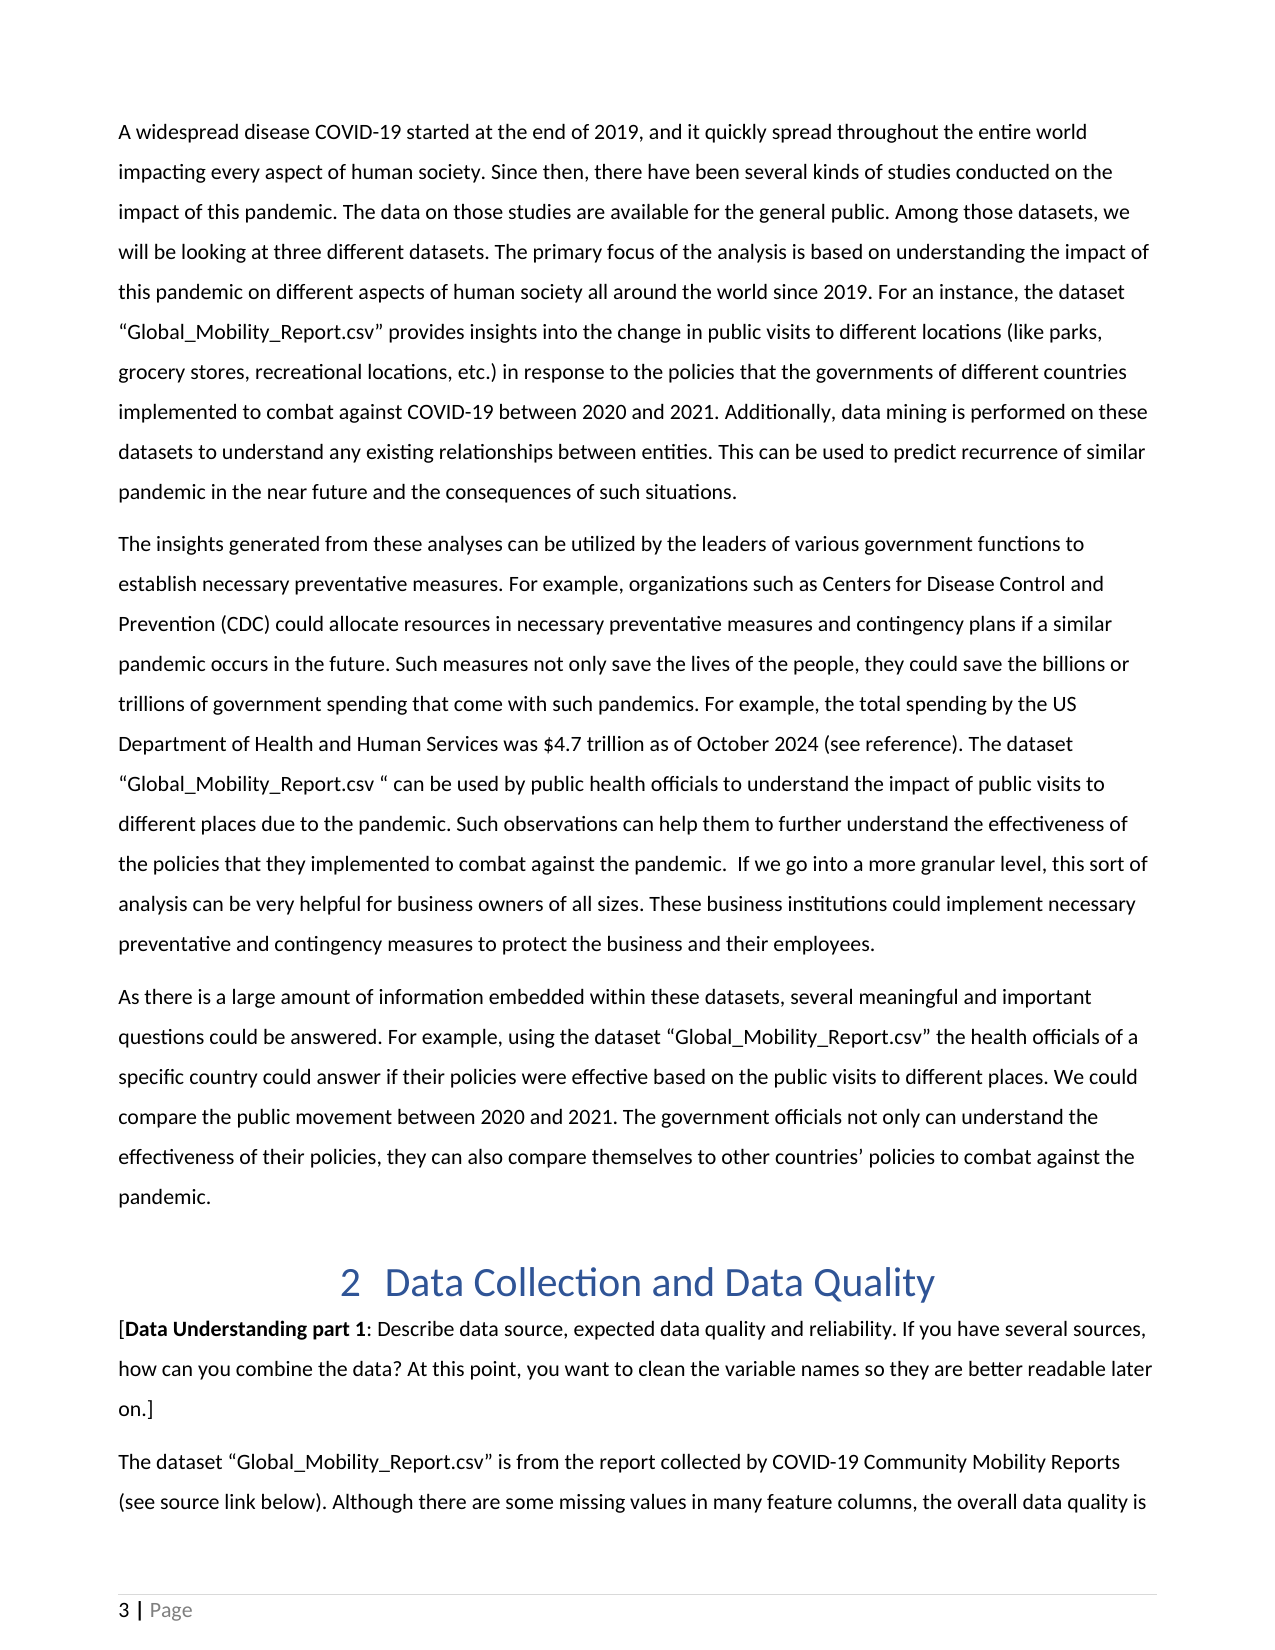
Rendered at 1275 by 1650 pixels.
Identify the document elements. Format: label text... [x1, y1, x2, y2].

text As there is a large amount of information embedded within these datasets, several meaningful and important questions could be answered. For example, using the dataset “Global_Mobility_Report.csv” the health officials of a specific country could answer if their policies were effective based on the public visits to different places. We could compare the public movement between 2020 and 2021. The government officials not only can understand the effectiveness of their policies, they can also compare themselves to other countries’ policies to combat against the pandemic. [118, 983, 1157, 1210]
text [Data Understanding part 1: Describe data source, expected data quality and reliability. If you have several sources, how can you combine the data? At this point, you want to clean the variable names so they are better readable later on.] [118, 1316, 1157, 1422]
text A widespread disease COVID-19 started at the end of 2019, and it quickly spread throughout the entire world impacting every aspect of human society. Since then, there have been several kinds of studies conducted on the impact of this pandemic. The data on those studies are available for the general public. Among those datasets, we will be looking at three different datasets. The primary focus of the analysis is based on understanding the impact of this pandemic on different aspects of human society all around the world since 2019. For an instance, the dataset “Global_Mobility_Report.csv” provides insights into the change in public visits to different locations (like parks, grocery stores, recreational locations, etc.) in response to the policies that the governments of different countries implemented to combat against COVID-19 between 2020 and 2021. Additionally, data mining is performed on these datasets to understand any existing relationships between entities. This can be used to predict recurrence of similar pandemic in the near future and the consequences of such situations. [118, 118, 1157, 505]
text The insights generated from these analyses can be utilized by the leaders of various government functions to establish necessary preventative measures. For example, organizations such as Centers for Disease Control and Prevention (CDC) could allocate resources in necessary preventative measures and contingency plans if a similar pandemic occurs in the future. Such measures not only save the lives of the people, they could save the billions or trillions of government spending that come with such pandemics. For example, the total spending by the US Department of Health and Human Services was $4.7 trillion as of October 2024 (see reference). The dataset “Global_Mobility_Report.csv “ can be used by public health officials to understand the impact of public visits to different places due to the pandemic. Such observations can help them to further understand the effectiveness of the policies that they implemented to combat against the pandemic. If we go into a more granular level, this sort of analysis can be very helpful for business owners of all sizes. These business institutions could implement necessary preventative and contingency measures to protect the business and their employees. [118, 531, 1157, 957]
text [118, 1448, 1157, 1515]
subtitle Data Collection and Data Quality [118, 1256, 1157, 1307]
